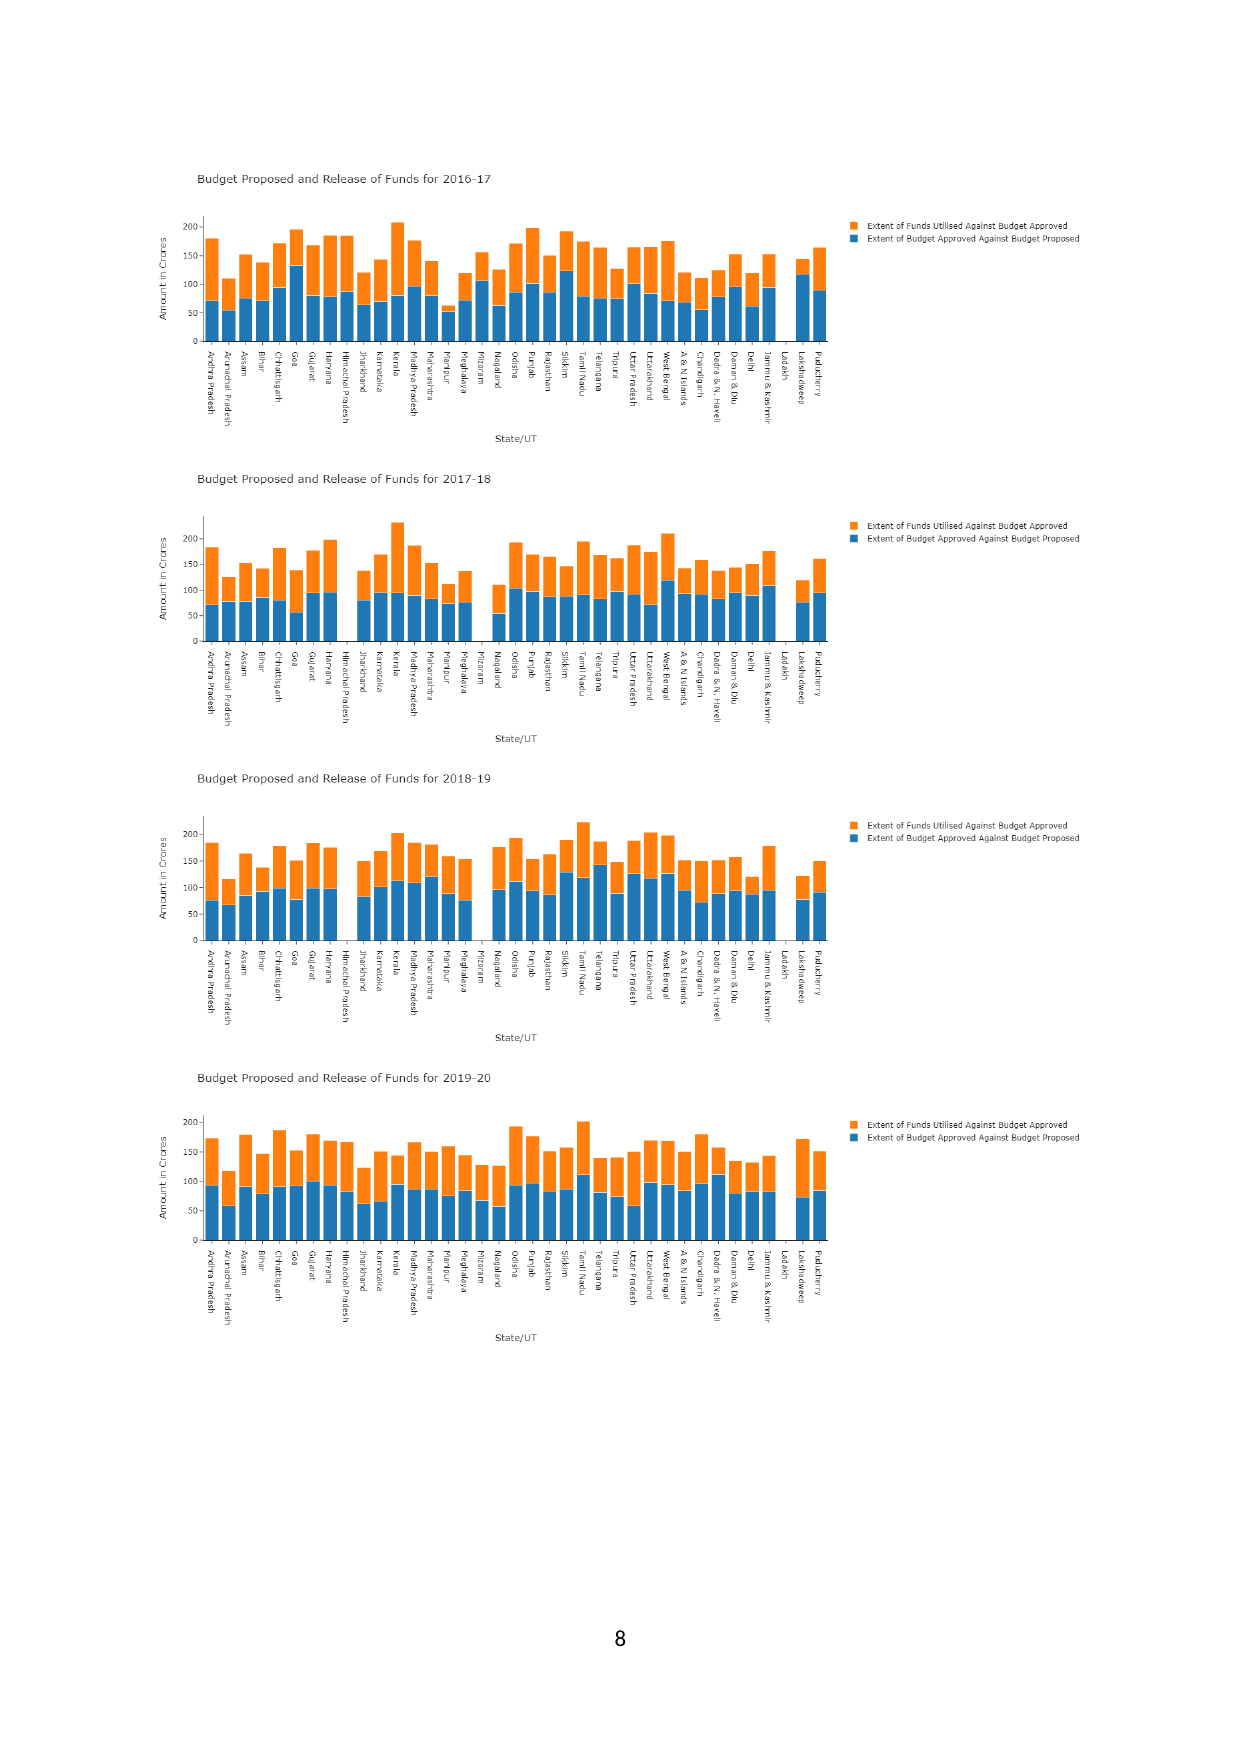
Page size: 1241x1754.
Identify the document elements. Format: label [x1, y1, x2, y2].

picture [150, 150, 1091, 1349]
